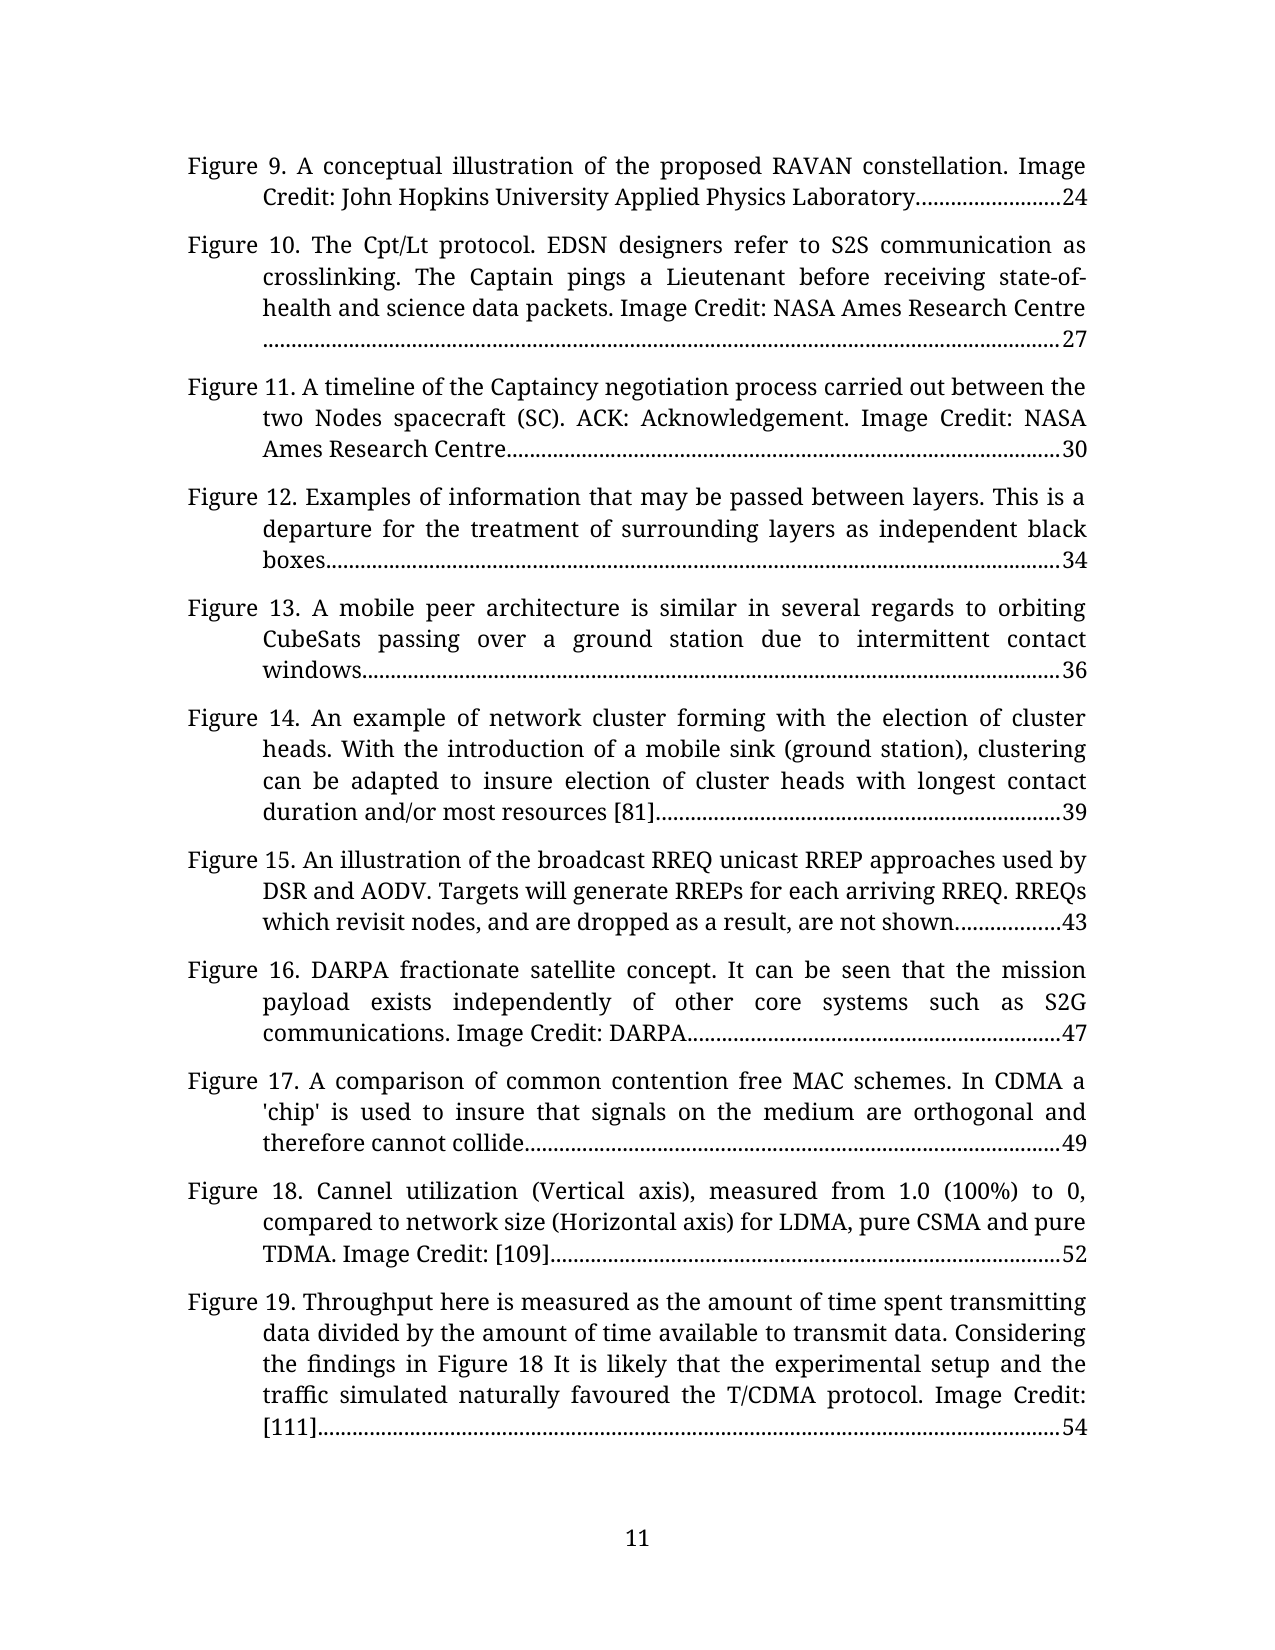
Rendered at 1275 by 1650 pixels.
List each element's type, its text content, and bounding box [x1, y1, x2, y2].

text Figure 11. A timeline of the Captaincy negotiation process carried out between the two Nodes spacecraft (SC). ACK: Acknowledgement. Image Credit: NASA Ames Research Centre 30 [187, 371, 1087, 464]
text Figure 19. Throughput here is measured as the amount of time spent transmitting data divided by the amount of time available to transmit data. Considering the findings in Figure 18 It is likely that the experimental setup and the traffic simulated naturally favoured the T/CDMA protocol. Image Credit: [111] 54 [187, 1285, 1087, 1442]
text Figure 18. Cannel utilization (Vertical axis), measured from 1.0 (100%) to 0, compared to network size (Horizontal axis) for LDMA, pure CSMA and pure TDMA. Image Credit: [109] 52 [187, 1175, 1087, 1269]
text Figure 16. DARPA fractionate satellite concept. It can be seen that the mission payload exists independently of other core systems such as S2G communications. Image Credit: DARPA 47 [187, 954, 1087, 1048]
text Figure 13. A mobile peer architecture is similar in several regards to orbiting CubeSats passing over a ground station due to intermittent contact windows. 36 [187, 592, 1087, 685]
text Figure 14. An example of network cluster forming with the election of cluster heads. With the introduction of a mobile sink (ground station), clustering can be adapted to insure election of cluster heads with longest contact duration and/or most resources [81]. 39 [187, 702, 1087, 827]
text Figure 10. The Cpt/Lt protocol. EDSN designers refer to S2S communication as crosslinking. The Captain pings a Lieutenant before receiving state-of-health and science data packets. Image Credit: NASA Ames Research Centre 27 [187, 229, 1087, 354]
text Figure 12. Examples of information that may be passed between layers. This is a departure for the treatment of surrounding layers as independent black boxes. 34 [187, 481, 1087, 575]
text Figure 15. An illustration of the broadcast RREQ unicast RREP approaches used by DSR and AODV. Targets will generate RREPs for each arriving RREQ. RREQs which revisit nodes, and are dropped as a result, are not shown. 43 [187, 844, 1087, 937]
text Figure 17. A comparison of common contention free MAC schemes. In CDMA a 'chip' is used to insure that signals on the medium are orthogonal and therefore cannot collide. 49 [187, 1064, 1087, 1158]
text Figure 9. A conceptual illustration of the proposed RAVAN constellation. Image Credit: John Hopkins University Applied Physics Laboratory. 24 [187, 150, 1087, 212]
